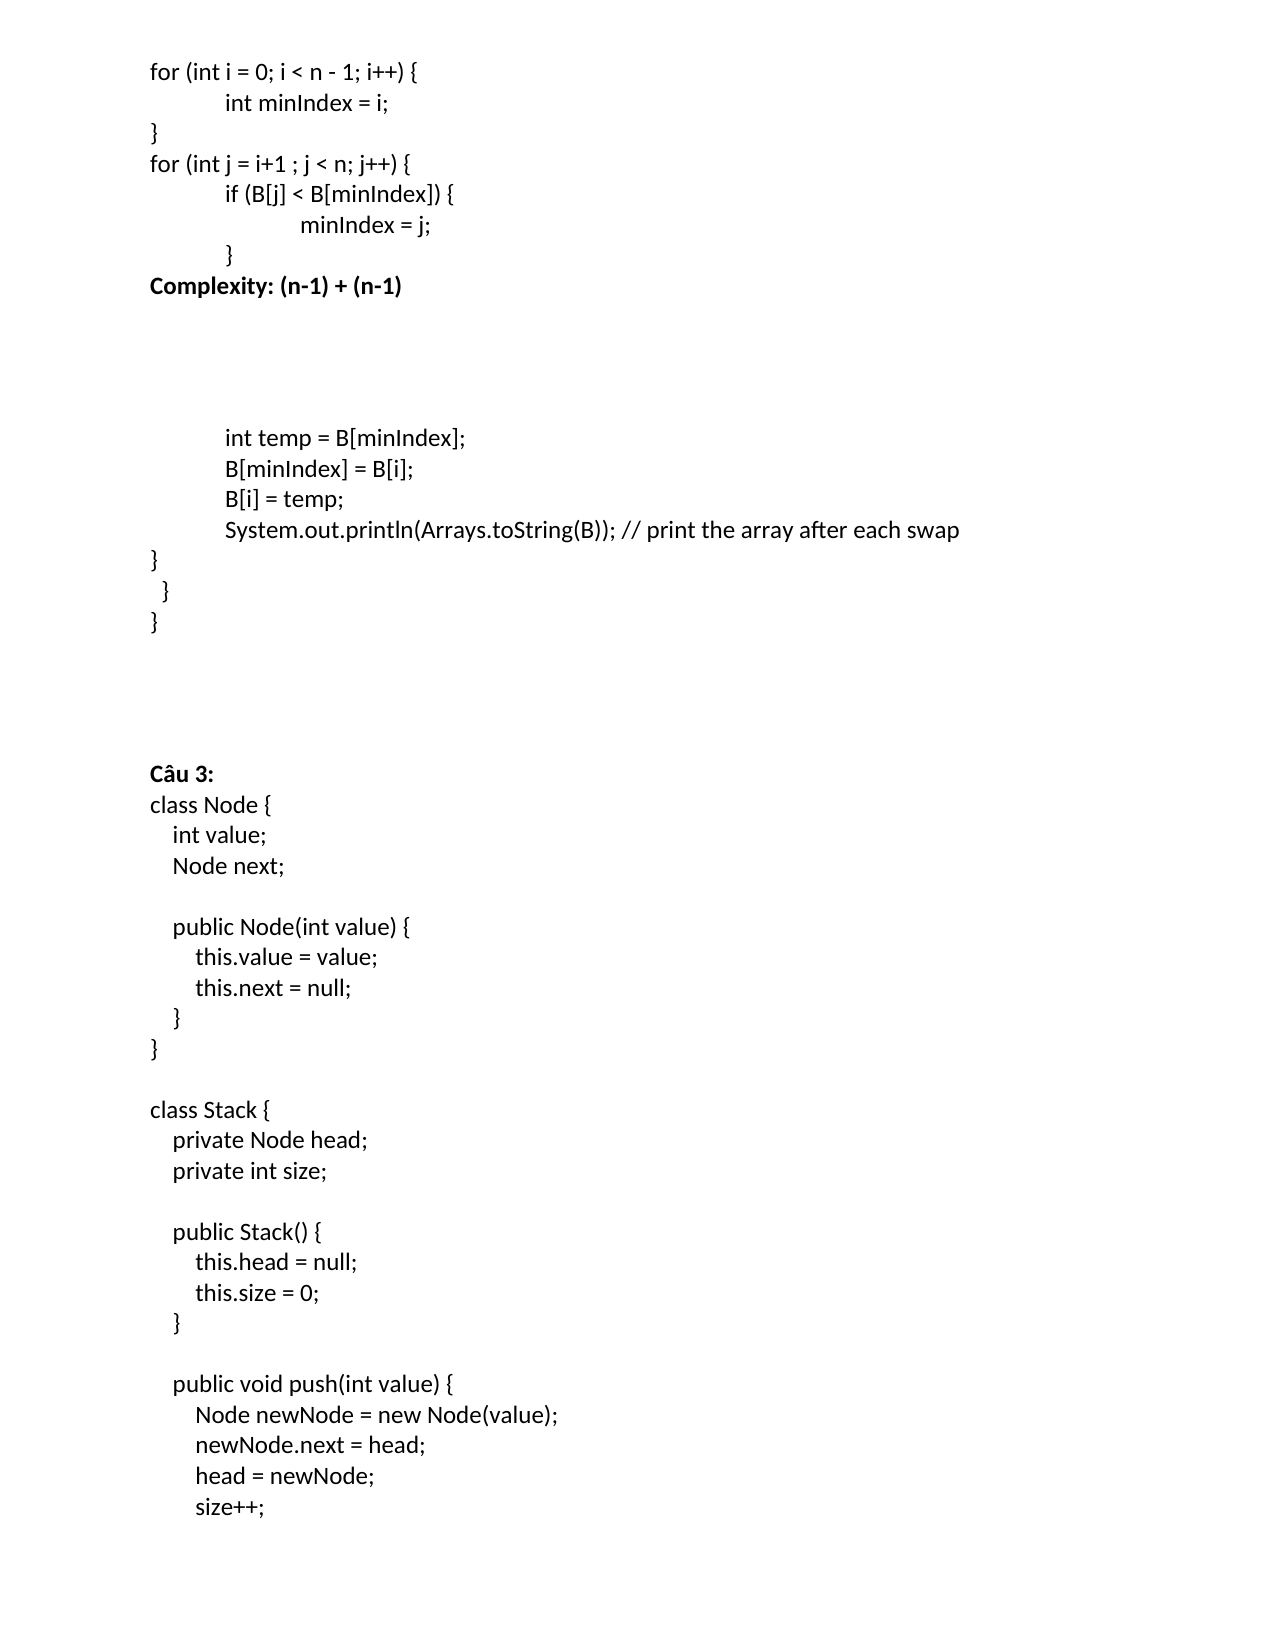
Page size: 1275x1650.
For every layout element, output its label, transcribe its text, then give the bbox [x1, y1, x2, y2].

text minIndex = j; [150, 209, 1125, 239]
text } [150, 1308, 1125, 1338]
text this.size = 0; [150, 1277, 1125, 1308]
text } [150, 1033, 1125, 1063]
text } [150, 606, 1125, 636]
text int minIndex = i; [150, 87, 1125, 117]
text head = newNode; [150, 1460, 1125, 1491]
text Câu 3: [150, 758, 1125, 789]
text } [150, 544, 1125, 575]
text class Node { [150, 789, 1125, 819]
text this.next = null; [150, 972, 1125, 1002]
text newNode.next = head; [150, 1430, 1125, 1460]
text this.head = null; [150, 1247, 1125, 1277]
text size++; [150, 1491, 1125, 1521]
text } [150, 575, 1125, 606]
text public Node(int value) { [150, 911, 1125, 941]
text Node next; [150, 850, 1125, 880]
text Complexity: (n-1) + (n-1) [150, 270, 1125, 300]
text class Stack { [150, 1094, 1125, 1124]
text B[i] = temp; [225, 483, 1125, 514]
text public void push(int value) { [150, 1369, 1125, 1399]
text Node newNode = new Node(value); [150, 1399, 1125, 1430]
text int value; [150, 819, 1125, 850]
text } [150, 117, 1125, 148]
text this.value = value; [150, 941, 1125, 972]
text private int size; [150, 1155, 1125, 1186]
text } [150, 239, 1125, 270]
text private Node head; [150, 1124, 1125, 1155]
text if (B[j] < B[minIndex]) { [150, 178, 1125, 209]
text for (int j = i+1 ; j < n; j++) { [150, 148, 1125, 178]
text int temp = B[minIndex]; [225, 422, 1125, 453]
text } [150, 1002, 1125, 1033]
text public Stack() { [150, 1216, 1125, 1247]
text B[minIndex] = B[i]; [225, 453, 1125, 483]
text System.out.println(Arrays.toString(B)); // print the array after each swap [225, 514, 1125, 544]
text for (int i = 0; i < n - 1; i++) { [150, 56, 1125, 87]
